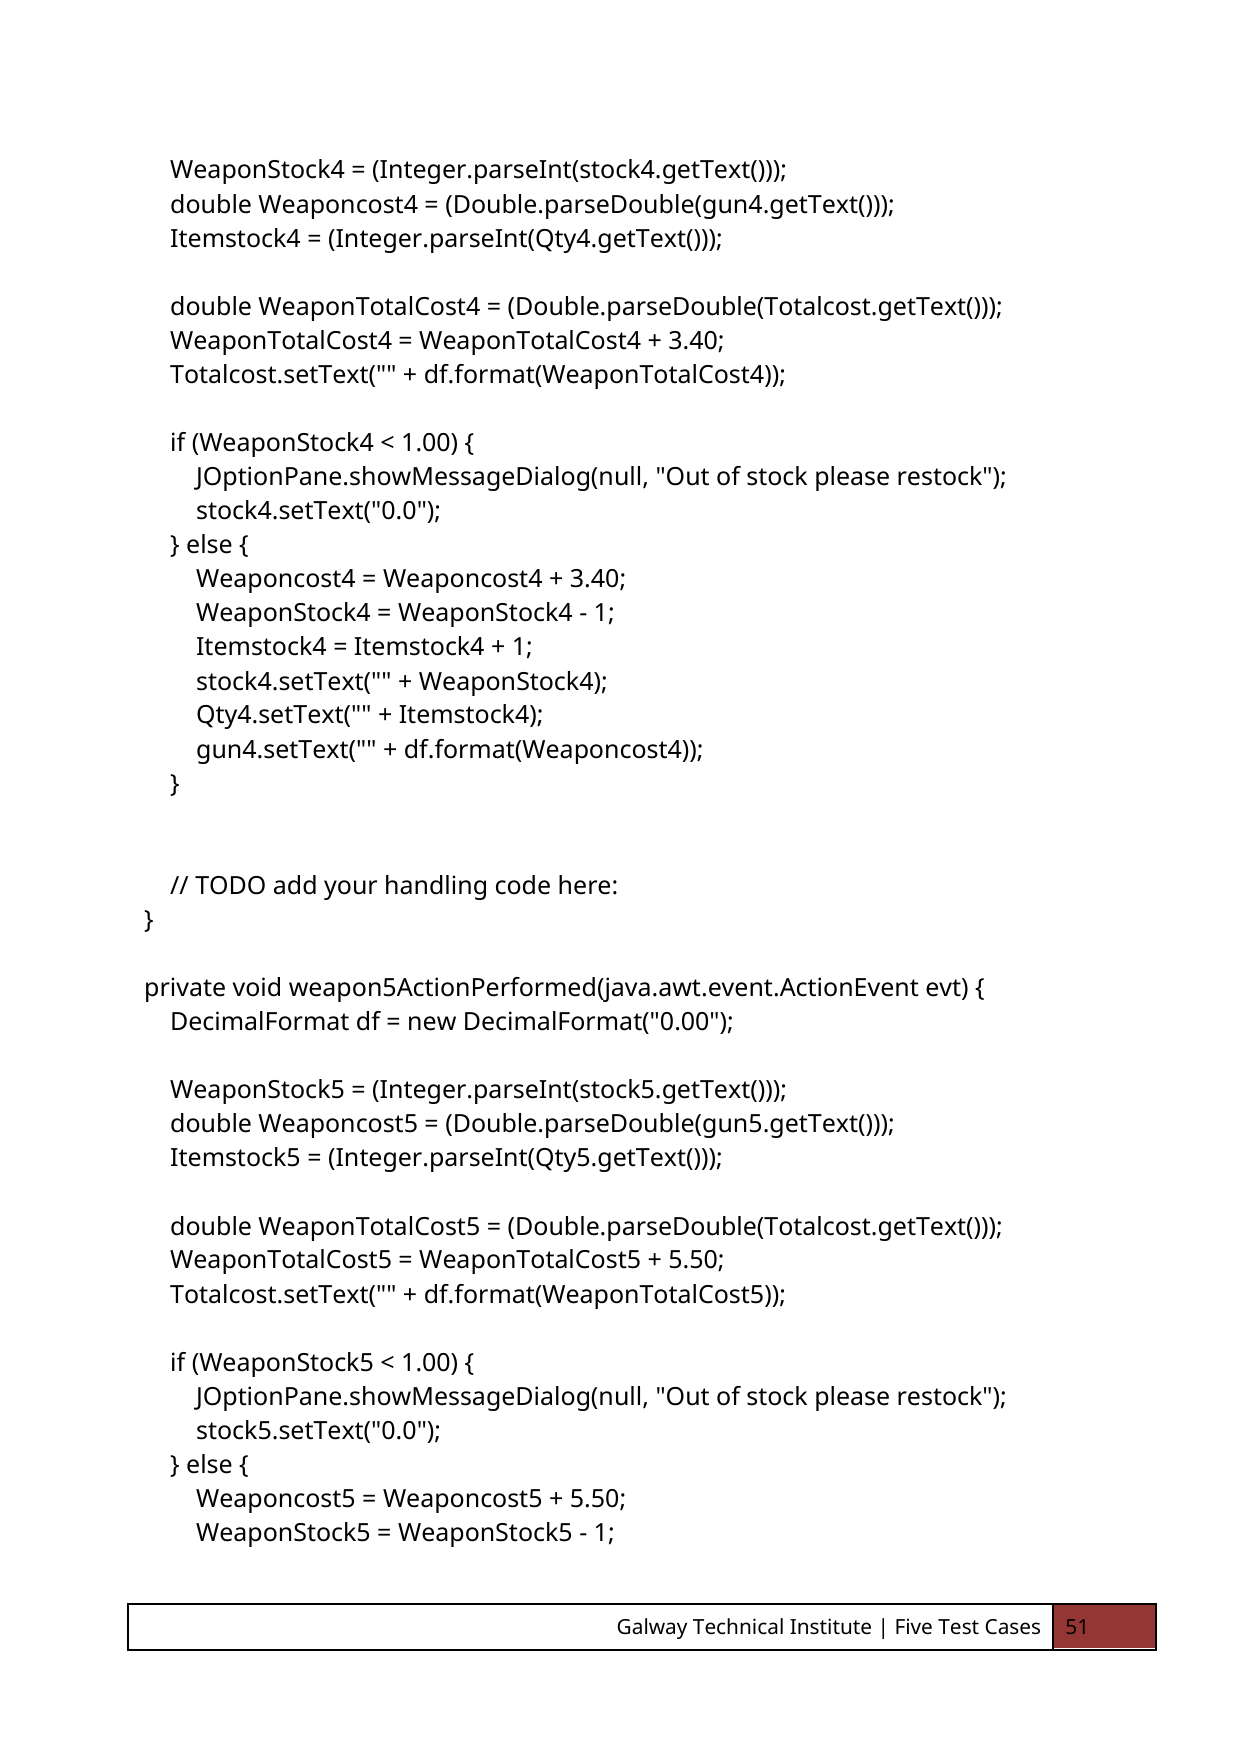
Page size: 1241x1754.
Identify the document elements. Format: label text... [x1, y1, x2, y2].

text } [118, 765, 1122, 799]
text Itemstock4 = Itemstock4 + 1; [118, 629, 1122, 663]
text WeaponStock5 = WeaponStock5 - 1; [118, 1515, 1122, 1549]
text } [118, 902, 1122, 936]
text JOptionPane.showMessageDialog(null, "Out of stock please restock"); [118, 459, 1122, 493]
text JOptionPane.showMessageDialog(null, "Out of stock please restock"); [118, 1378, 1122, 1412]
text Totalcost.setText("" + df.format(WeaponTotalCost4)); [118, 357, 1122, 391]
text stock4.setText("0.0"); [118, 493, 1122, 527]
text Itemstock4 = (Integer.parseInt(Qty4.getText())); [118, 220, 1122, 254]
text Weaponcost4 = Weaponcost4 + 3.40; [118, 561, 1122, 595]
text } else { [118, 527, 1122, 561]
text Weaponcost5 = Weaponcost5 + 5.50; [118, 1481, 1122, 1515]
text private void weapon5ActionPerformed(java.awt.event.ActionEvent evt) { [118, 970, 1122, 1004]
text double Weaponcost4 = (Double.parseDouble(gun4.getText())); [118, 186, 1122, 220]
text stock4.setText("" + WeaponStock4); [118, 663, 1122, 697]
text double WeaponTotalCost4 = (Double.parseDouble(Totalcost.getText())); [118, 288, 1122, 322]
text double WeaponTotalCost5 = (Double.parseDouble(Totalcost.getText())); [118, 1208, 1122, 1242]
text WeaponStock4 = WeaponStock4 - 1; [118, 595, 1122, 629]
text Itemstock5 = (Integer.parseInt(Qty5.getText())); [118, 1140, 1122, 1174]
text DecimalFormat df = new DecimalFormat("0.00"); [118, 1004, 1122, 1038]
text Qty4.setText("" + Itemstock4); [118, 697, 1122, 731]
text double Weaponcost5 = (Double.parseDouble(gun5.getText())); [118, 1106, 1122, 1140]
text if (WeaponStock4 < 1.00) { [118, 425, 1122, 459]
text WeaponStock4 = (Integer.parseInt(stock4.getText())); [118, 152, 1122, 186]
text gun4.setText("" + df.format(Weaponcost4)); [118, 731, 1122, 765]
text WeaponTotalCost5 = WeaponTotalCost5 + 5.50; [118, 1242, 1122, 1276]
text stock5.setText("0.0"); [118, 1412, 1122, 1447]
text Totalcost.setText("" + df.format(WeaponTotalCost5)); [118, 1276, 1122, 1310]
text } else { [118, 1447, 1122, 1481]
text WeaponTotalCost4 = WeaponTotalCost4 + 3.40; [118, 322, 1122, 357]
text WeaponStock5 = (Integer.parseInt(stock5.getText())); [118, 1072, 1122, 1106]
text // TODO add your handling code here: [118, 867, 1122, 902]
text if (WeaponStock5 < 1.00) { [118, 1344, 1122, 1378]
